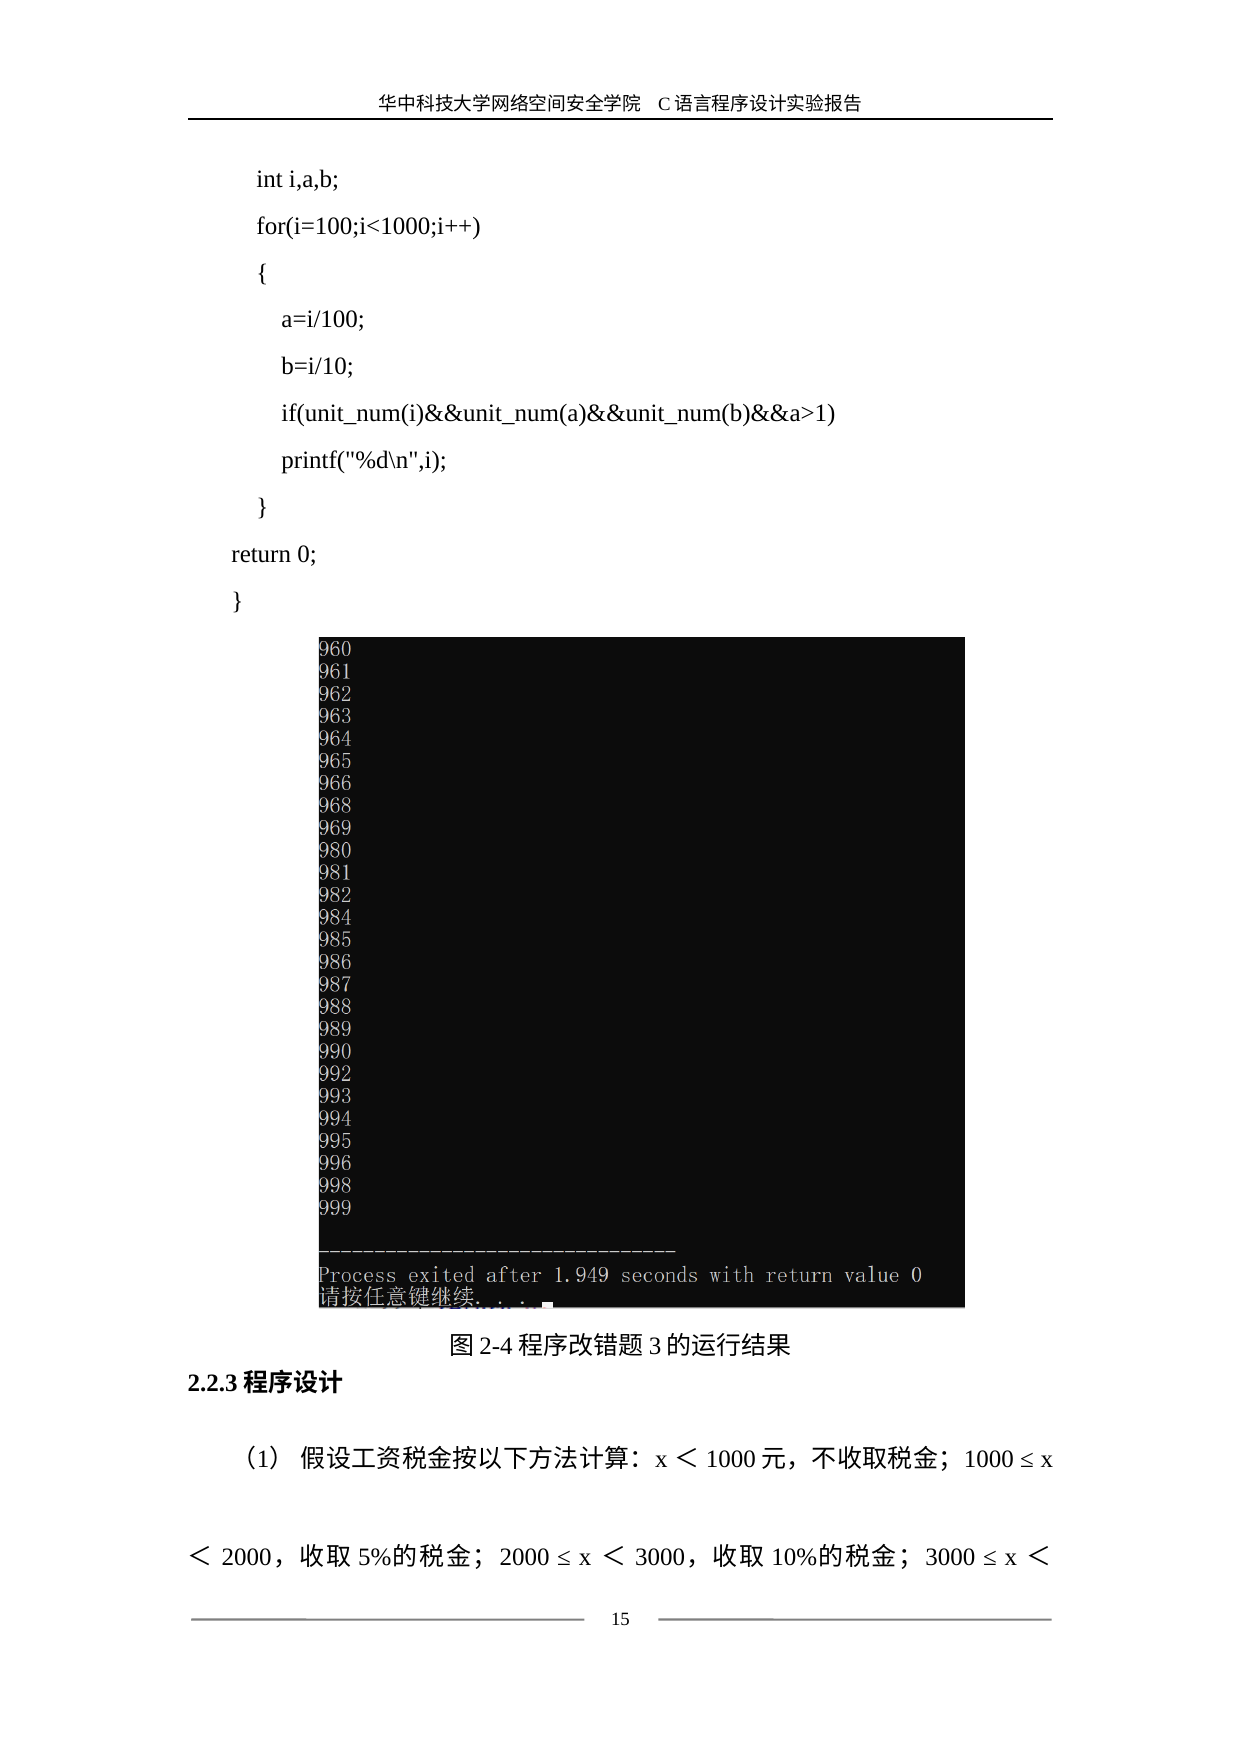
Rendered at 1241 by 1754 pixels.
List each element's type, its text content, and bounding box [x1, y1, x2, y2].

picture [318, 630, 965, 1309]
text } [187, 584, 1053, 616]
text a=i/100; [187, 303, 1053, 335]
text for(i=100;i<1000;i++) [187, 209, 1053, 241]
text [187, 1424, 1053, 1587]
text { [187, 256, 1053, 288]
text b=i/10; [187, 349, 1053, 382]
text int i,a,b; [187, 162, 1053, 194]
text } [187, 490, 1053, 523]
text 2.2.3 程序设计 [187, 1362, 1053, 1398]
text if(unit_num(i)&&unit_num(a)&&unit_num(b)&&a>1) [187, 396, 1053, 429]
text 图2-4 程序改错题3的运行结果 [187, 1326, 1053, 1362]
text printf("%d\n",i); [187, 443, 1053, 476]
text return 0; [187, 537, 1053, 569]
